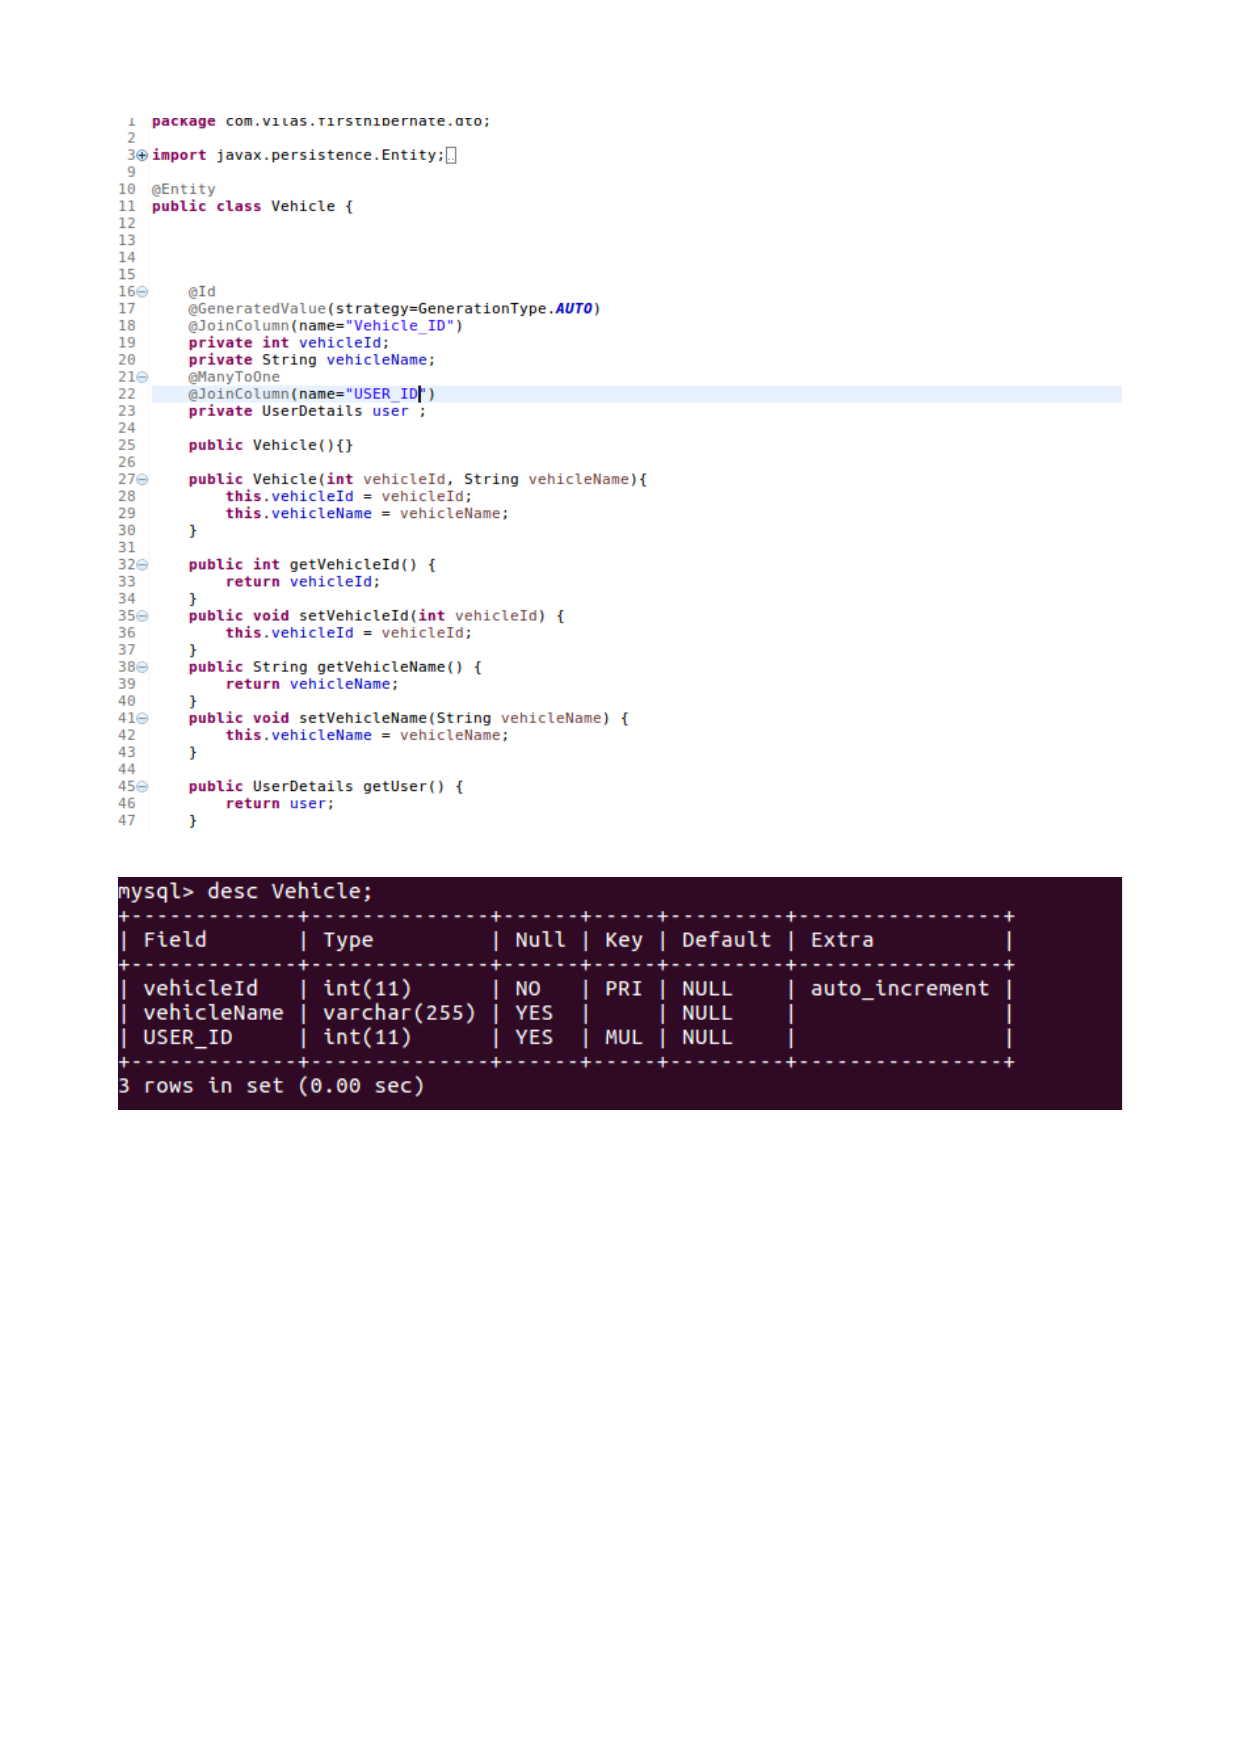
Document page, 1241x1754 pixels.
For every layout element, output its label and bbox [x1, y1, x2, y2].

picture [118, 877, 1123, 1110]
picture [118, 118, 1123, 832]
